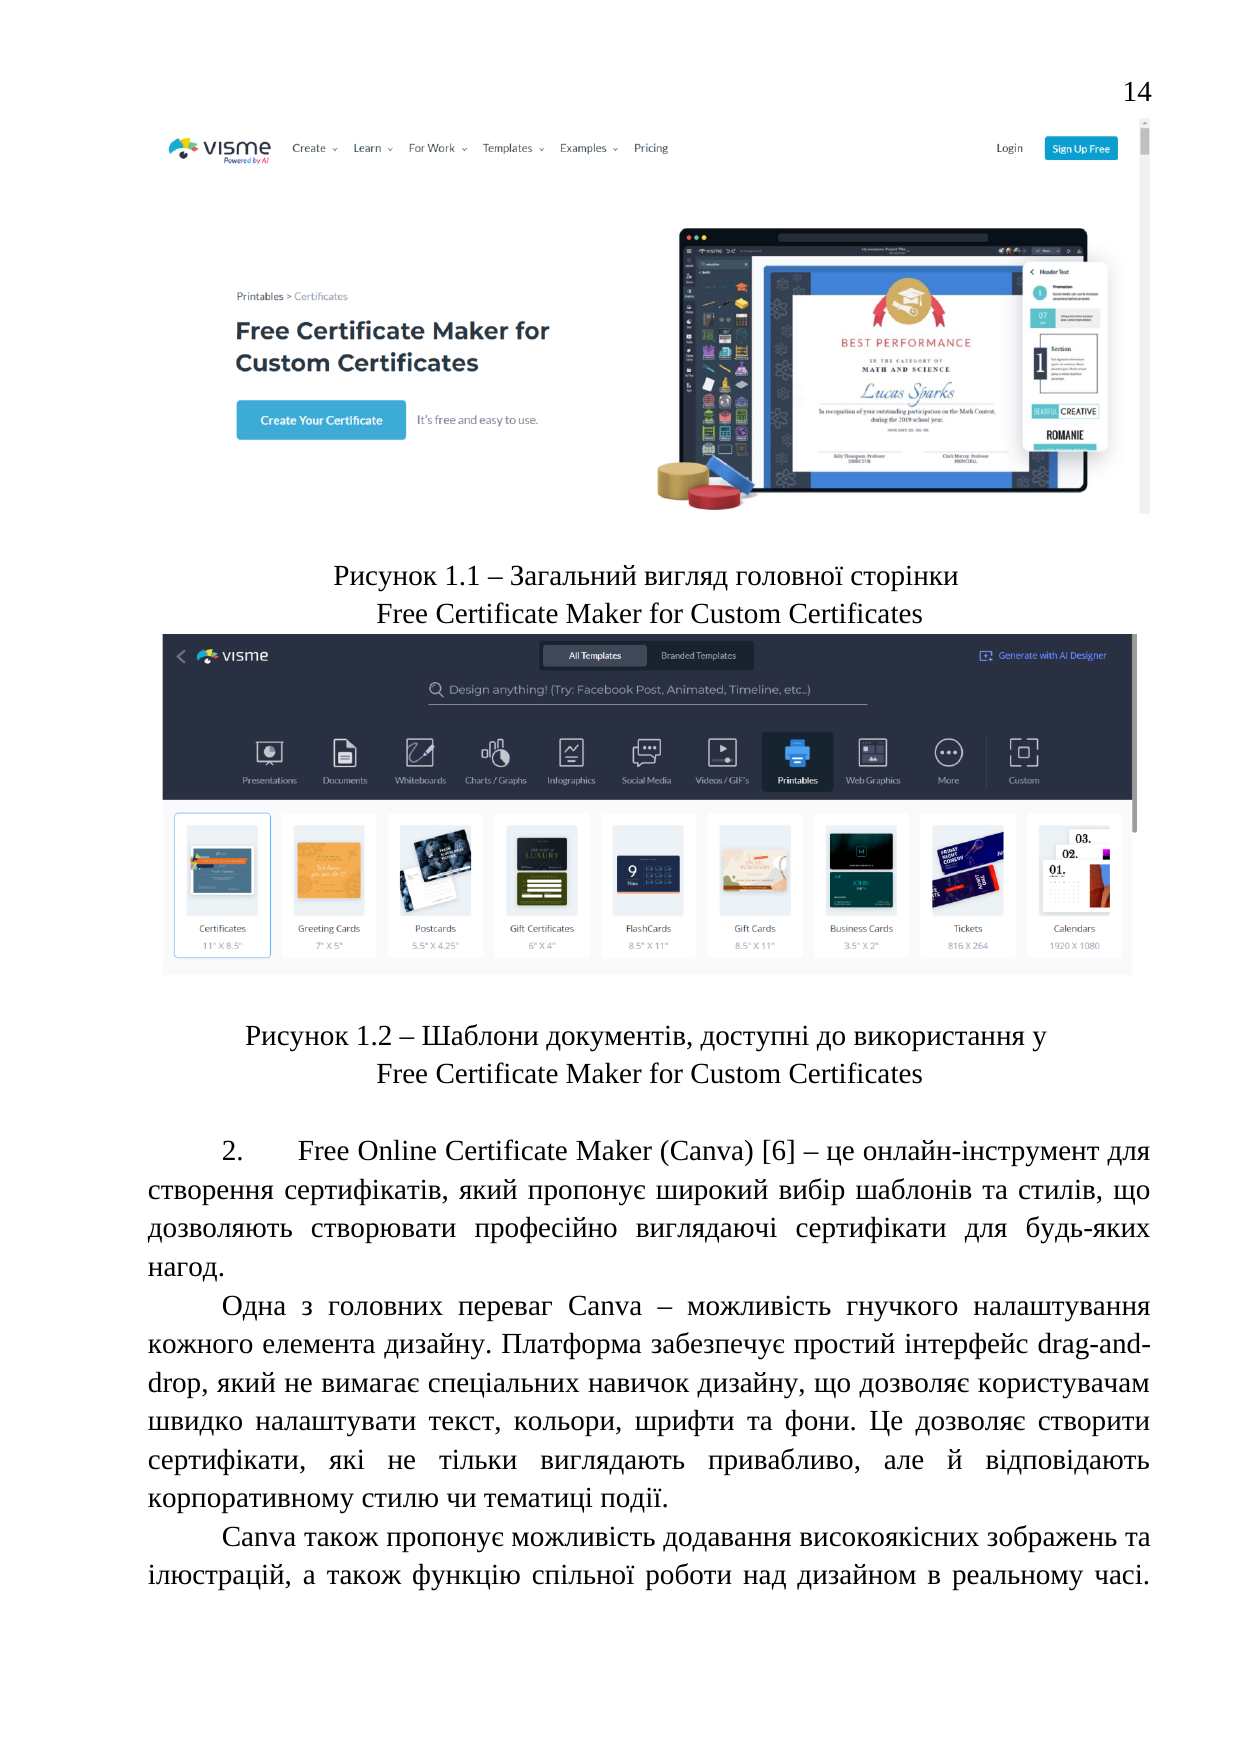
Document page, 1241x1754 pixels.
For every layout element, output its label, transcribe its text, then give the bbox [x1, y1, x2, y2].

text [148, 1519, 1152, 1591]
picture [162, 634, 1137, 975]
text Рисунок 1.2 – Шаблони документів, доступні до використання у Free Certificate Maker for Custom Certificates [148, 1018, 1152, 1090]
picture [147, 118, 1150, 514]
text Одна з головних переваг Canva – можливість гнучкого налаштування кожного елемента дизайну. Платформа забезпечує простий інтерфейс drag-and-drop, який не вимагає спеціальних навичок дизайну, що дозволяє користувачам швидко налаштувати текст, кольори, шрифти та фони. Це дозволяє створити сертифікати, які не тільки виглядають привабливо, але й відповідають корпоративному стилю чи тематиці події. [148, 1288, 1152, 1514]
text Рисунок 1.1 – Загальний вигляд головної сторінки Free Certificate Maker for Custom Certificates [148, 558, 1152, 630]
list Free Online Certificate Maker (Canva) [6] – це онлайн-інструмент для створення сертифікатів, який пропонує широкий вибір шаблонів та стилів, що дозволяють створювати професійно виглядаючі сертифікати для будь-яких нагод. [148, 1133, 1152, 1283]
